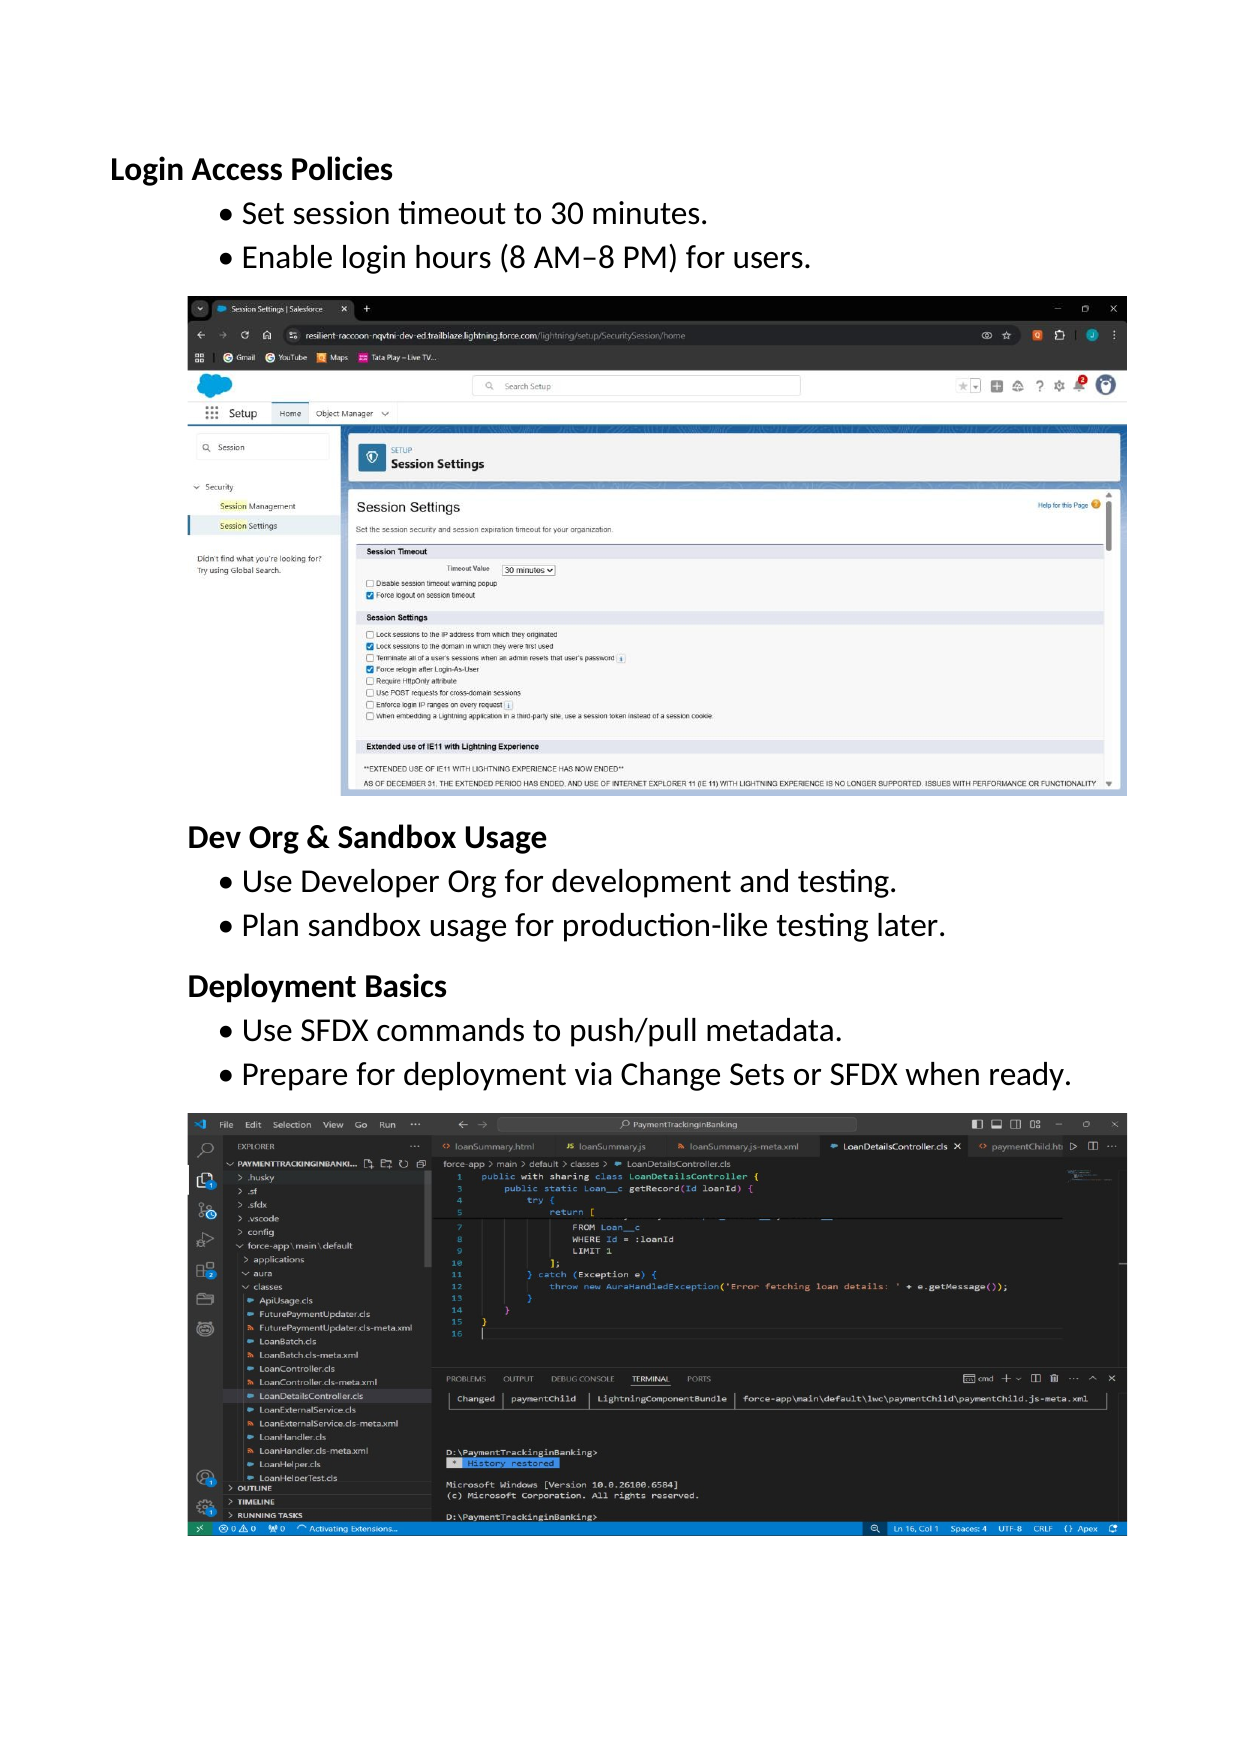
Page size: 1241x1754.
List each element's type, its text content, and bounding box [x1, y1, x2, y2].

subtitle Deployment Basics [187, 965, 1181, 1006]
picture [187, 296, 1127, 315]
list Prepare for deployment via Change Sets or SFDX when ready. [217, 1053, 1181, 1094]
list Plan sandbox usage for production-like testing later. [217, 904, 1181, 945]
list Enable login hours (8 AM–8 PM) for users. [217, 236, 1181, 277]
list Use SFDX commands to push/pull metadata. [217, 1009, 1181, 1050]
picture [187, 1113, 1128, 1536]
list Set session timeout to 30 minutes. [217, 192, 1181, 233]
subtitle Dev Org & Sandbox Usage [187, 315, 1181, 857]
list Use Developer Org for development and testing. [217, 861, 1181, 901]
subtitle Login Access Policies [110, 148, 1181, 189]
